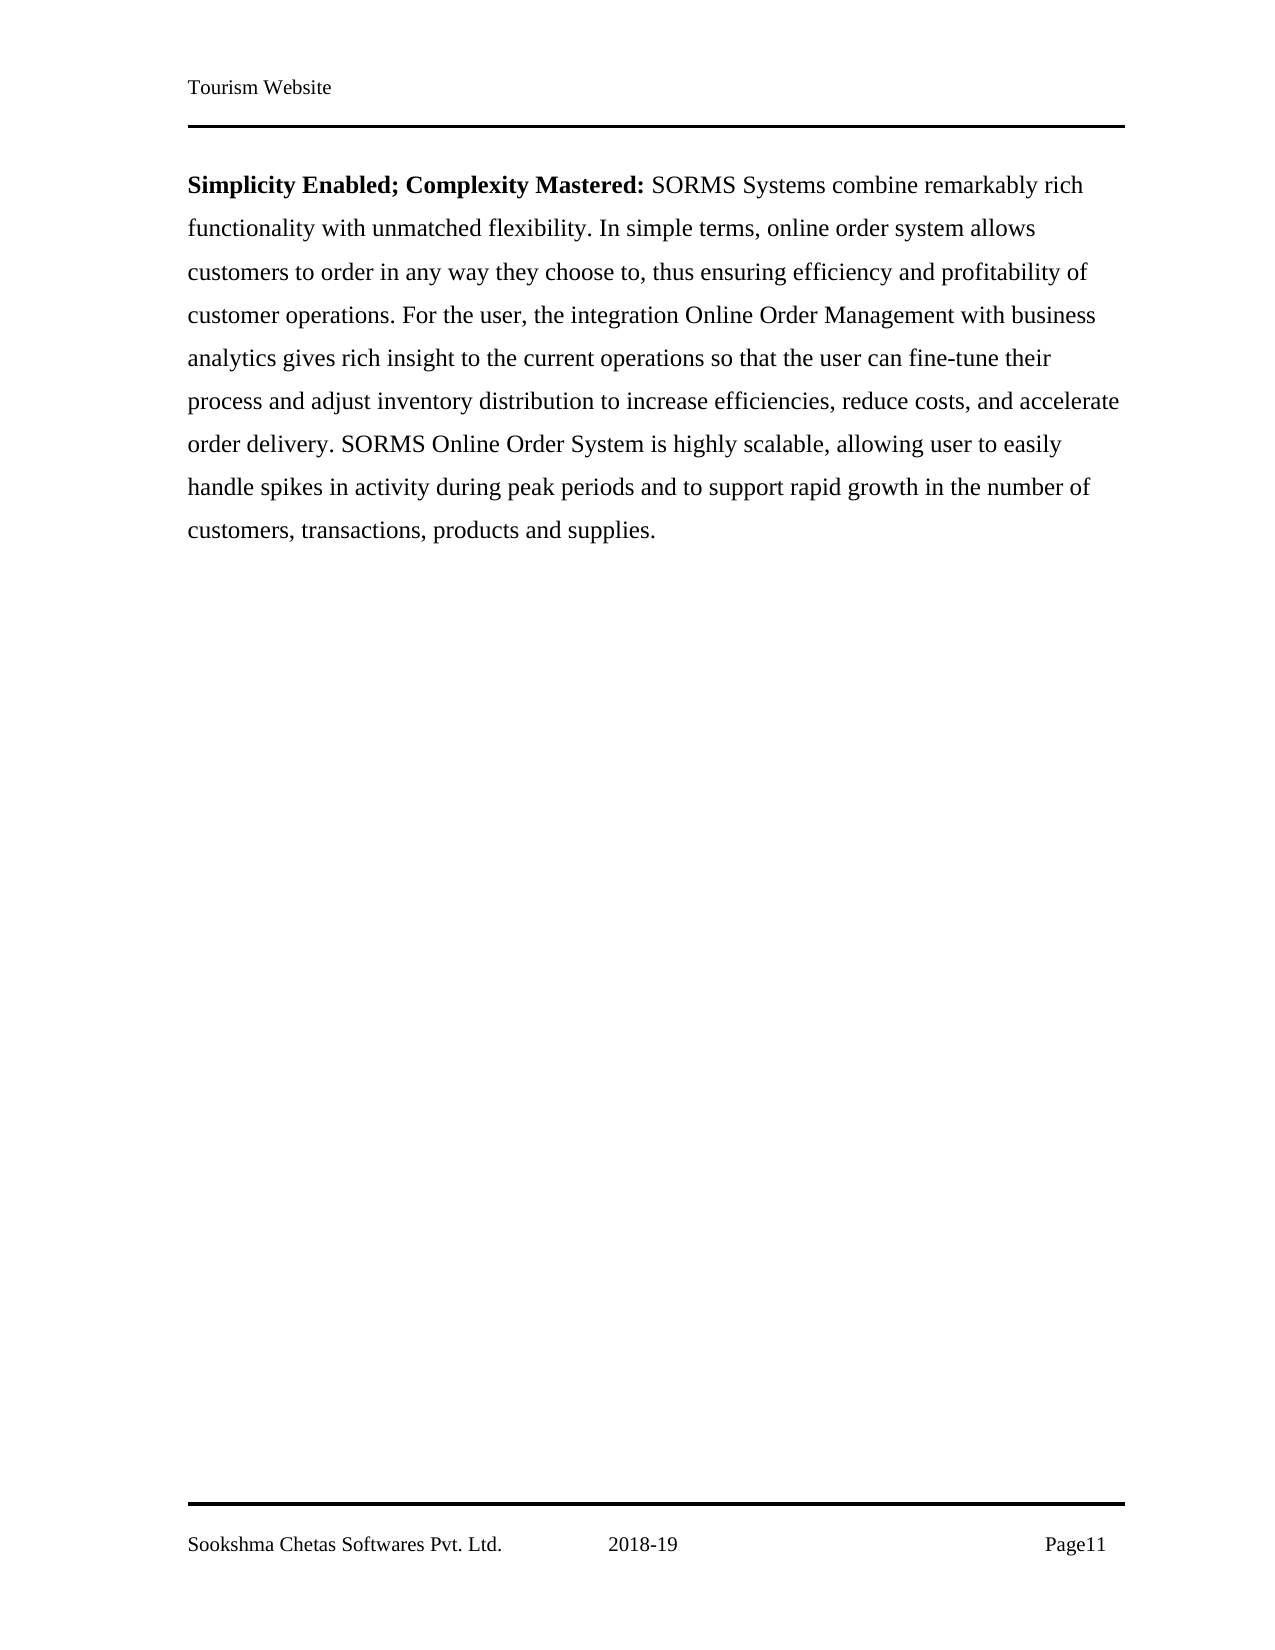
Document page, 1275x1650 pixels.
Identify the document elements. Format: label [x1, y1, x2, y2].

text [187, 170, 1125, 544]
